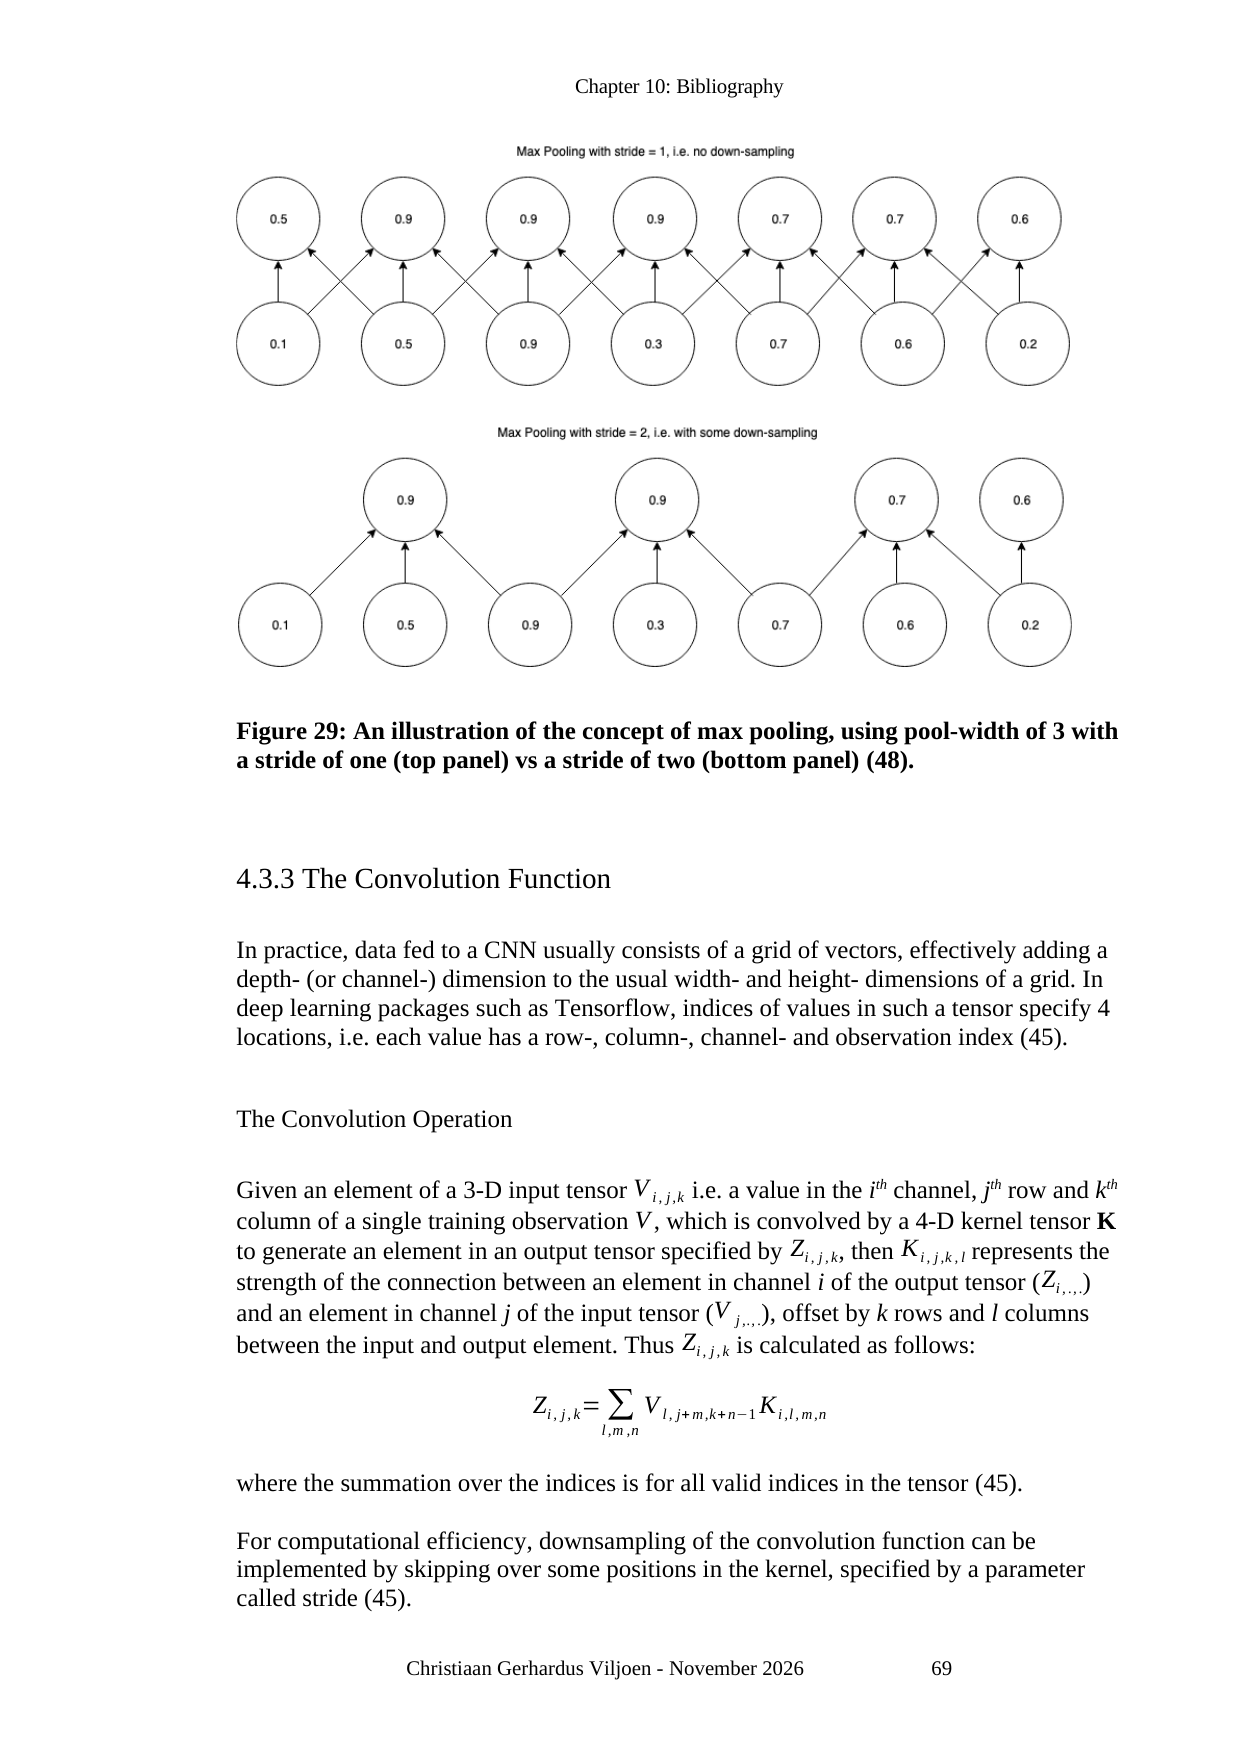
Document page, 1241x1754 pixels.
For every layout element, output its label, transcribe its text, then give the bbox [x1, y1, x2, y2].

picture [236, 135, 1072, 667]
text where the summation over the indices is for all valid indices in the tensor . [236, 1468, 1122, 1497]
text Figure 29: An illustration of the concept of max pooling, using pool-width of 3 with a stride of one (top panel) vs a stride of two (bottom panel) . [236, 716, 1122, 774]
text For computational efficiency, downsampling of the convolution function can be implemented by skipping over some positions in the kernel, specified by a parameter called stride . [236, 1526, 1122, 1612]
subtitle The Convolution Function [236, 861, 1122, 894]
text In practice, data fed to a CNN usually consists of a grid of vectors, effectively adding a depth- (or channel-) dimension to the usual width- and height- dimensions of a grid. In deep learning packages such as Tensorflow, indices of values in such a tensor specify 4 locations, i.e. each value has a row-, column-, channel- and observation index . [236, 936, 1122, 1051]
text Given an element of a 3-D input tensor i.e. a value in the ith channel, jth row and kth column of a single training observation , which is convolved by a 4-D kernel tensor K to generate an element in an output tensor specified by , then represents the strength of the connection between an element in channel i of the output tensor () and an element in channel j of the input tensor (), offset by k rows and l columns between the input and output element. Thus is calculated as follows: [236, 1174, 1122, 1360]
subtitle The Convolution Operation [236, 1104, 1122, 1133]
